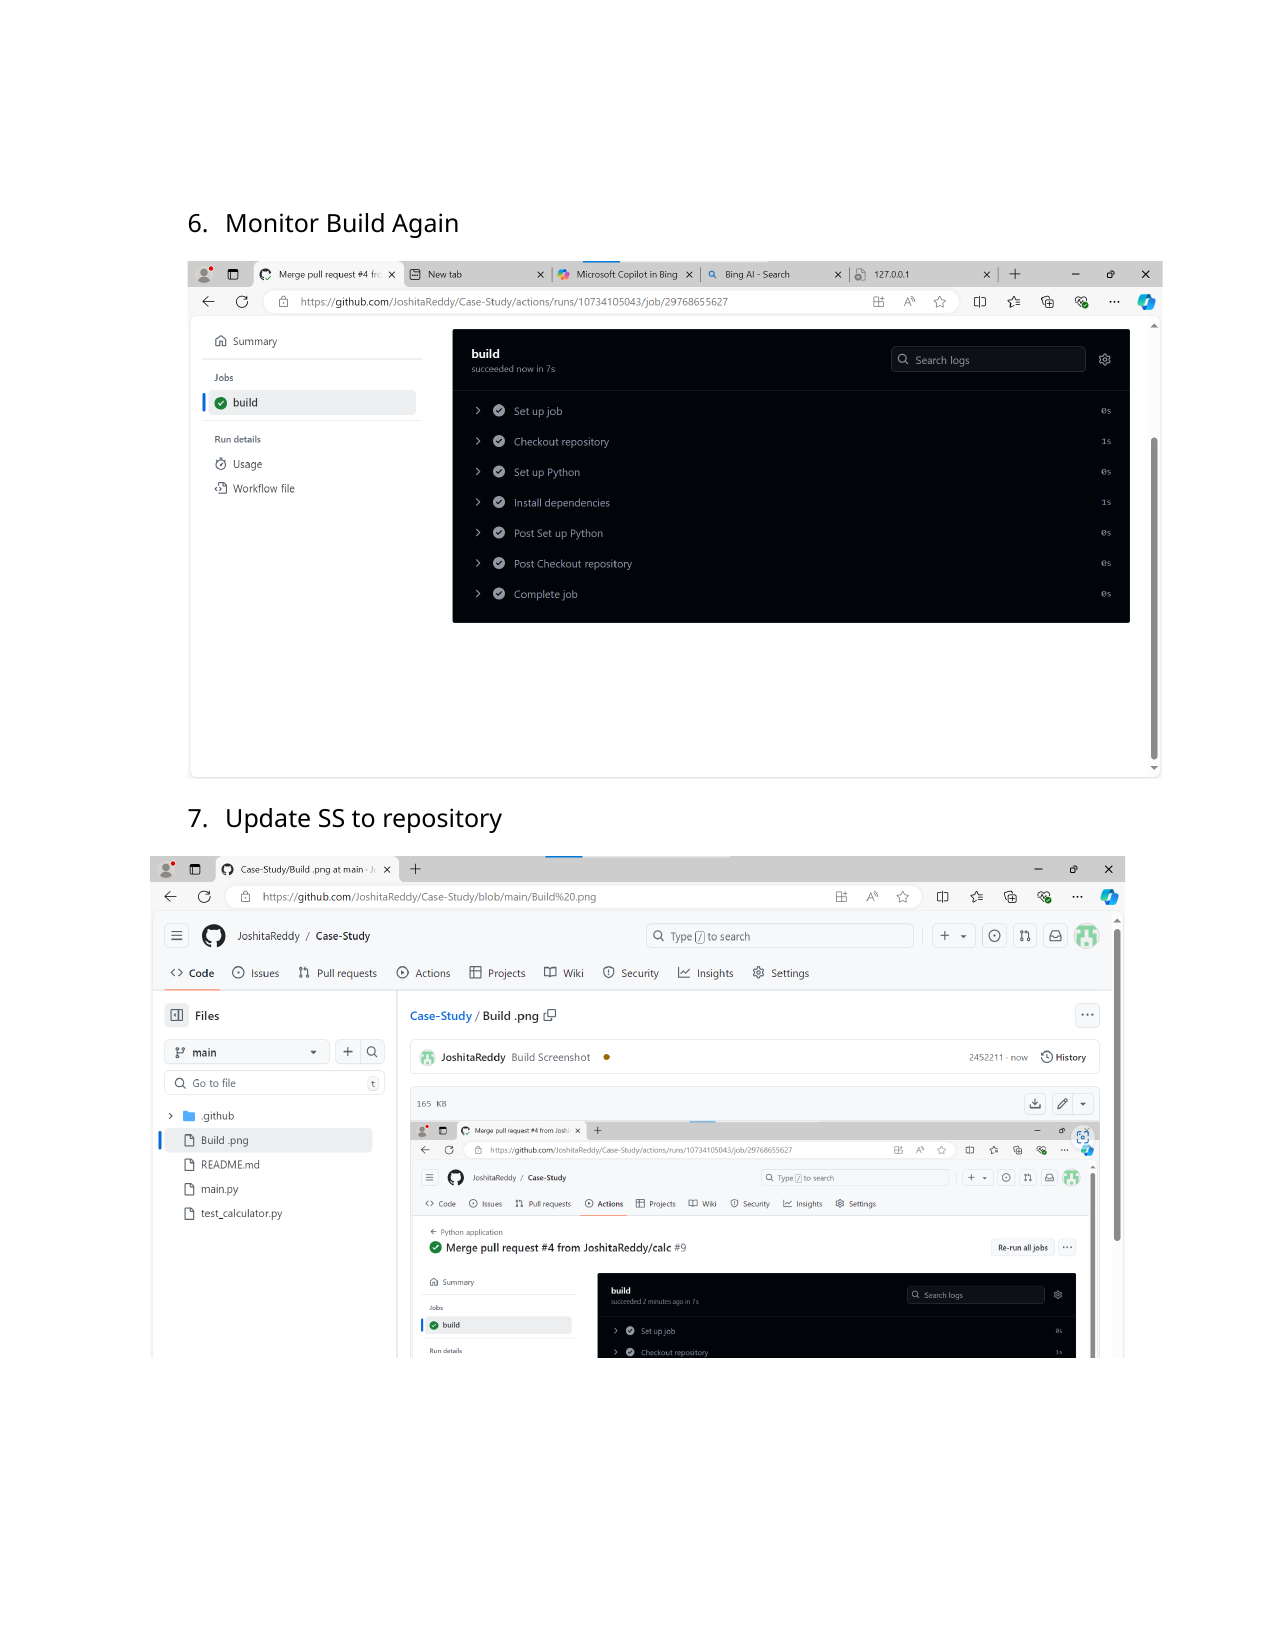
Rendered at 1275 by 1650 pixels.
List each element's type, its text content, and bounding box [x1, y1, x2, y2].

picture [187, 261, 1163, 779]
list Monitor Build Again [187, 206, 1125, 240]
picture [150, 856, 1125, 1358]
list Update SS to repository [187, 800, 1125, 834]
